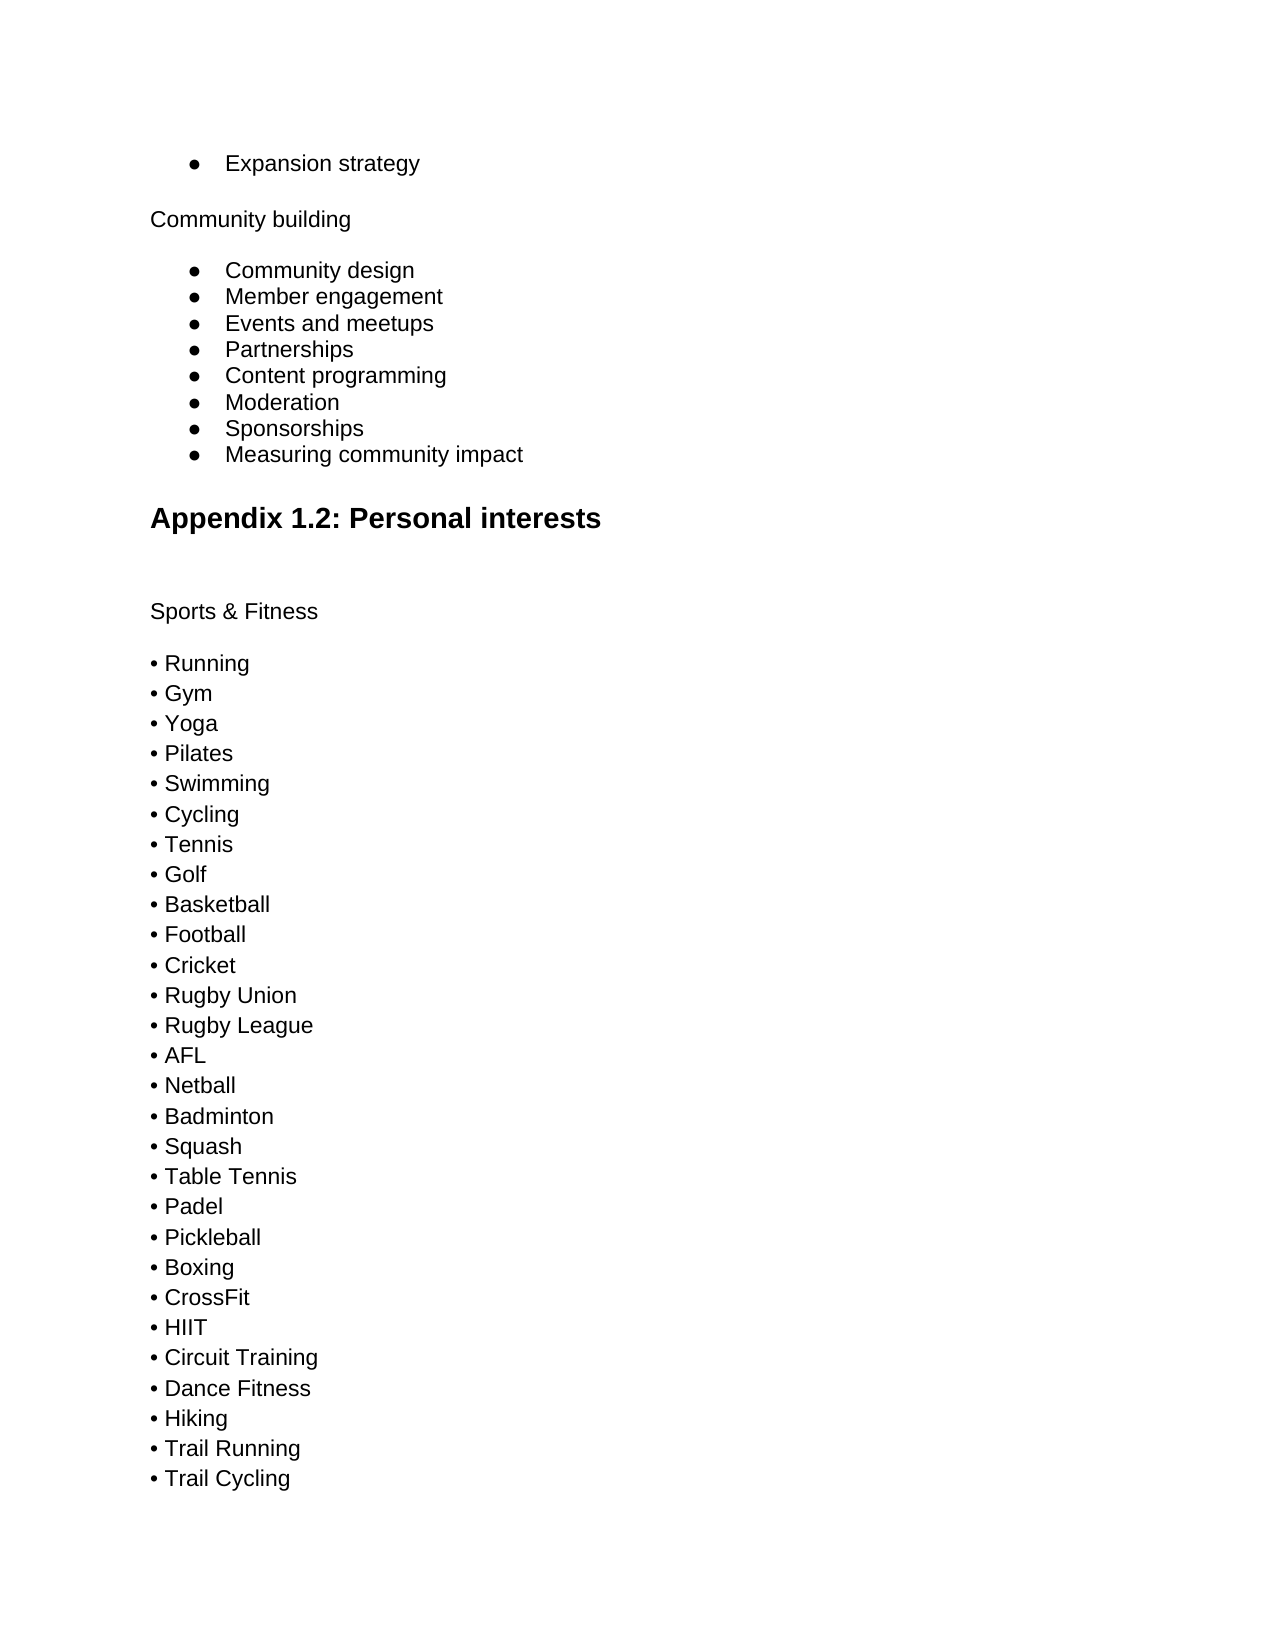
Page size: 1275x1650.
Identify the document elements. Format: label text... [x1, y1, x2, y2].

subtitle Appendix 1.2: Personal interests [150, 501, 1125, 534]
text • CrossFit [150, 1284, 1125, 1310]
text • Pilates [150, 740, 1125, 766]
list Content programming [187, 362, 1125, 389]
text • Trail Running [150, 1435, 1125, 1461]
text • Padel [150, 1193, 1125, 1219]
text • Cycling [150, 801, 1125, 827]
text • Hiking [150, 1405, 1125, 1431]
text • Dance Fitness [150, 1374, 1125, 1401]
text • Badminton [150, 1103, 1125, 1129]
text • Gym [150, 680, 1125, 706]
text • Pickleball [150, 1223, 1125, 1250]
text • HIIT [150, 1314, 1125, 1340]
text • Basketball [150, 891, 1125, 917]
text Sports & Fitness [150, 598, 1125, 624]
text • Golf [150, 861, 1125, 887]
text • Rugby Union [150, 982, 1125, 1008]
text • Running [150, 649, 1125, 676]
text • Swimming [150, 770, 1125, 797]
text • Cricket [150, 952, 1125, 978]
text • Table Tennis [150, 1163, 1125, 1189]
list Measuring community impact [187, 441, 1125, 468]
list Events and meetups [187, 309, 1125, 336]
list Member engagement [187, 283, 1125, 309]
list Partnerships [187, 336, 1125, 362]
text • Tennis [150, 831, 1125, 857]
list Moderation [187, 389, 1125, 415]
text • Yoga [150, 710, 1125, 736]
text • AFL [150, 1042, 1125, 1068]
text • Trail Cycling [150, 1465, 1125, 1491]
text • Circuit Training [150, 1344, 1125, 1371]
text Community building [150, 206, 1125, 232]
text • Netball [150, 1072, 1125, 1099]
list Sponsorships [187, 415, 1125, 441]
text • Boxing [150, 1254, 1125, 1280]
text • Rugby League [150, 1012, 1125, 1038]
text • Football [150, 921, 1125, 948]
list Expansion strategy [187, 150, 1125, 176]
list Community design [187, 257, 1125, 283]
text • Squash [150, 1133, 1125, 1159]
